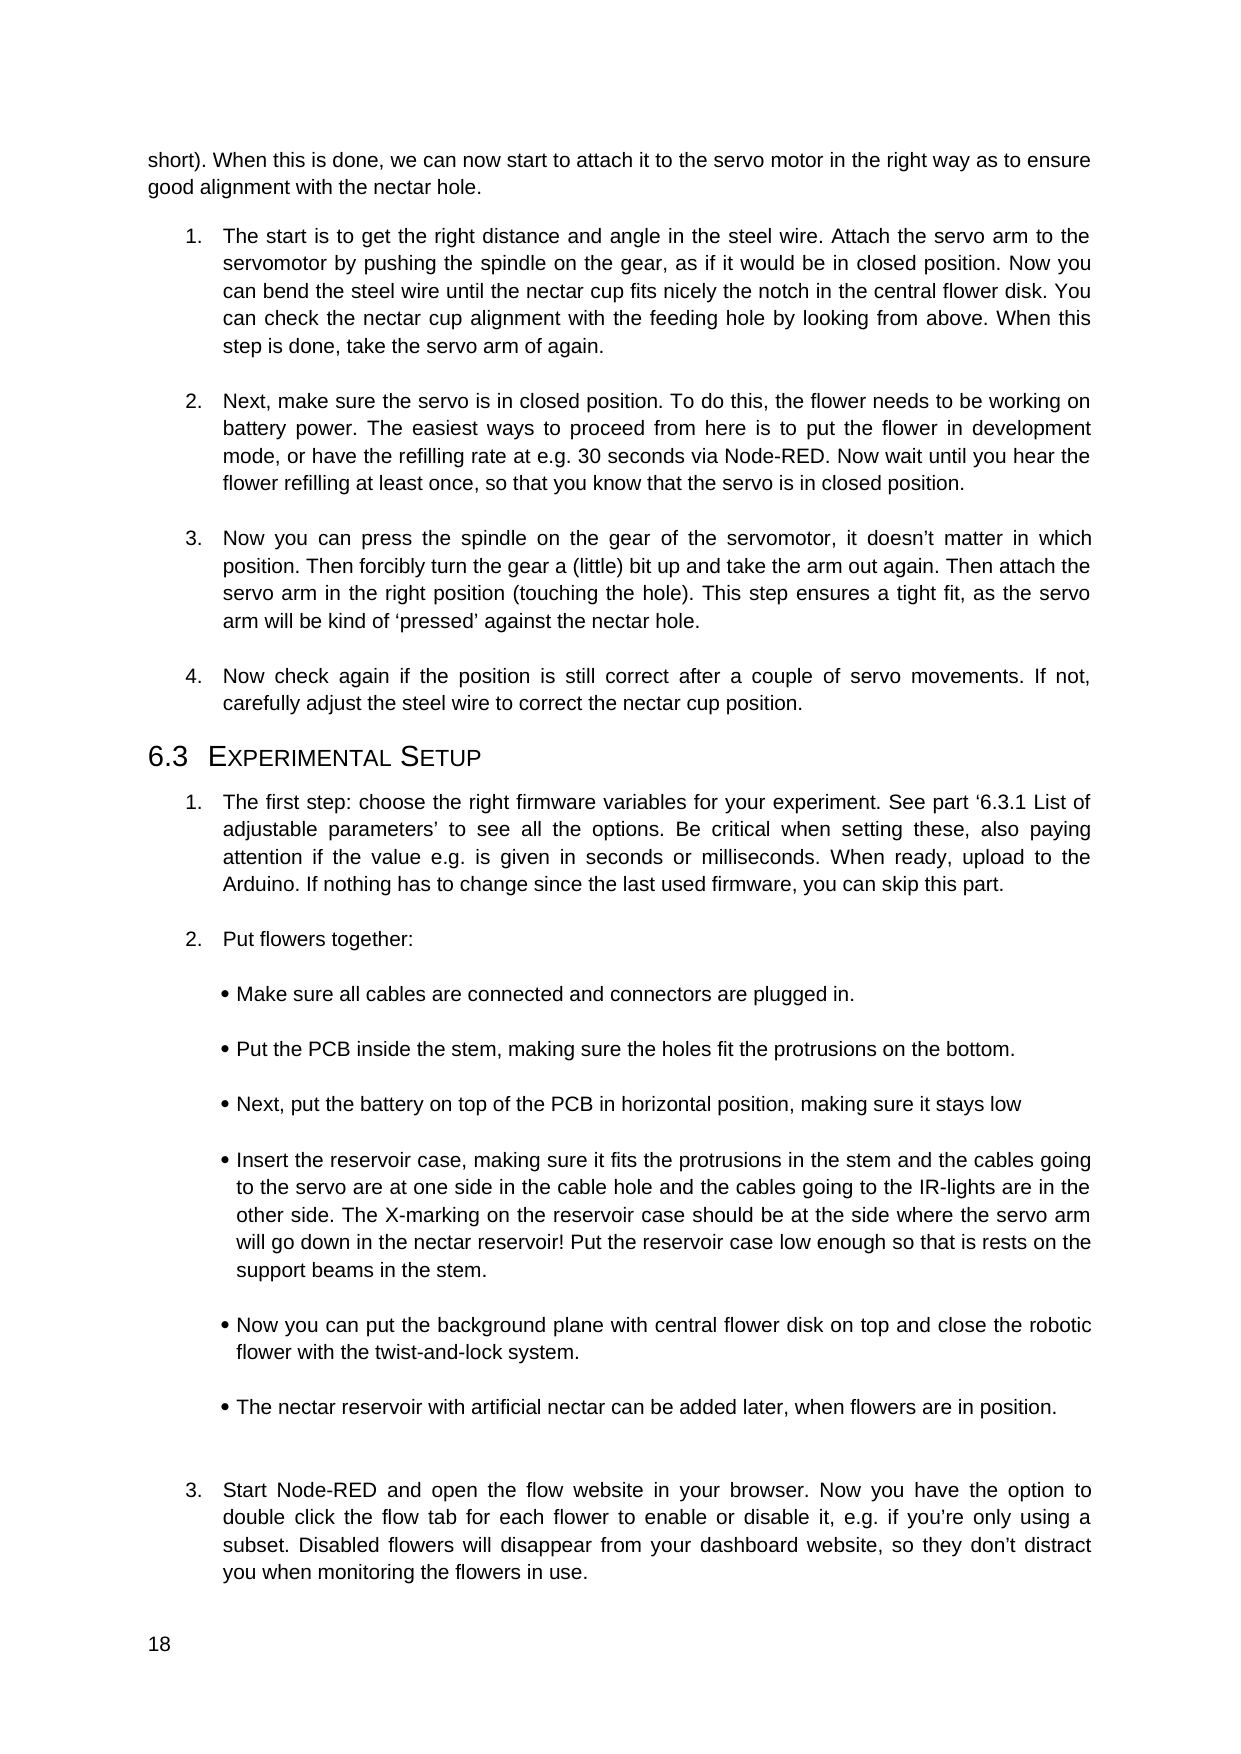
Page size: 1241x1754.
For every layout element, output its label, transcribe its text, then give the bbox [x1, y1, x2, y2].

list The start is to get the right distance and angle in the steel wire. Attach the servo arm to the servomotor by pushing the spindle on the gear, as if it would be in closed position. Now you can bend the steel wire until the nectar cup fits nicely the notch in the central flower disk. You can check the nectar cup alignment with the feeding hole by looking from above. When this step is done, take the servo arm of again. [185, 223, 1093, 357]
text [148, 148, 1093, 199]
list The first step: choose the right firmware variables for your experiment. See part ‘6.3.1 List of adjustable parameters’ to see all the options. Be critical when setting these, also paying attention if the value e.g. is given in seconds or milliseconds. When ready, upload to the Arduino. If nothing has to change since the last used firmware, you can skip this part. [185, 789, 1093, 896]
list Put flowers together: [185, 927, 1093, 951]
list Put the PCB inside the stem, making sure the holes fit the protrusions on the bottom. [221, 1037, 1093, 1061]
list Insert the reservoir case, making sure it fits the protrusions in the stem and the cables going to the servo are at one side in the cable hole and the cables going to the IR-lights are in the other side. The X-marking on the reservoir case should be at the side where the servo arm will go down in the nectar reservoir! Put the reservoir case low enough so that is rests on the support beams in the stem. [221, 1147, 1093, 1281]
subtitle Experimental Setup [148, 739, 1093, 773]
list Now you can press the spindle on the gear of the servomotor, it doesn’t matter in which position. Then forcibly turn the gear a (little) bit up and take the arm out again. Then attach the servo arm in the right position (touching the hole). This step ensures a tight fit, as the servo arm will be kind of ‘pressed’ against the nectar hole. [185, 526, 1093, 632]
list Start Node-RED and open the flow website in your browser. Now you have the option to double click the flow tab for each flower to enable or disable it, e.g. if you’re only using a subset. Disabled flowers will disappear from your dashboard website, so they don’t distract you when monitoring the flowers in use. [185, 1478, 1093, 1584]
list Make sure all cables are connected and connectors are plugged in. [221, 982, 1093, 1006]
list Now you can put the background plane with central flower disk on top and close the robotic flower with the twist-and-lock system. [221, 1312, 1093, 1364]
list Now check again if the position is still correct after a couple of servo movements. If not, carefully adjust the steel wire to correct the nectar cup position. [185, 663, 1093, 715]
list The nectar reservoir with artificial nectar can be added later, when flowers are in position. [221, 1395, 1093, 1419]
list Next, put the battery on top of the PCB in horizontal position, making sure it stays low [221, 1092, 1093, 1116]
list Next, make sure the servo is in closed position. To do this, the flower needs to be working on battery power. The easiest ways to proceed from here is to put the flower in development mode, or have the refilling rate at e.g. 30 seconds via Node-RED. Now wait until you hear the flower refilling at least once, so that you know that the servo is in closed position. [185, 388, 1093, 495]
